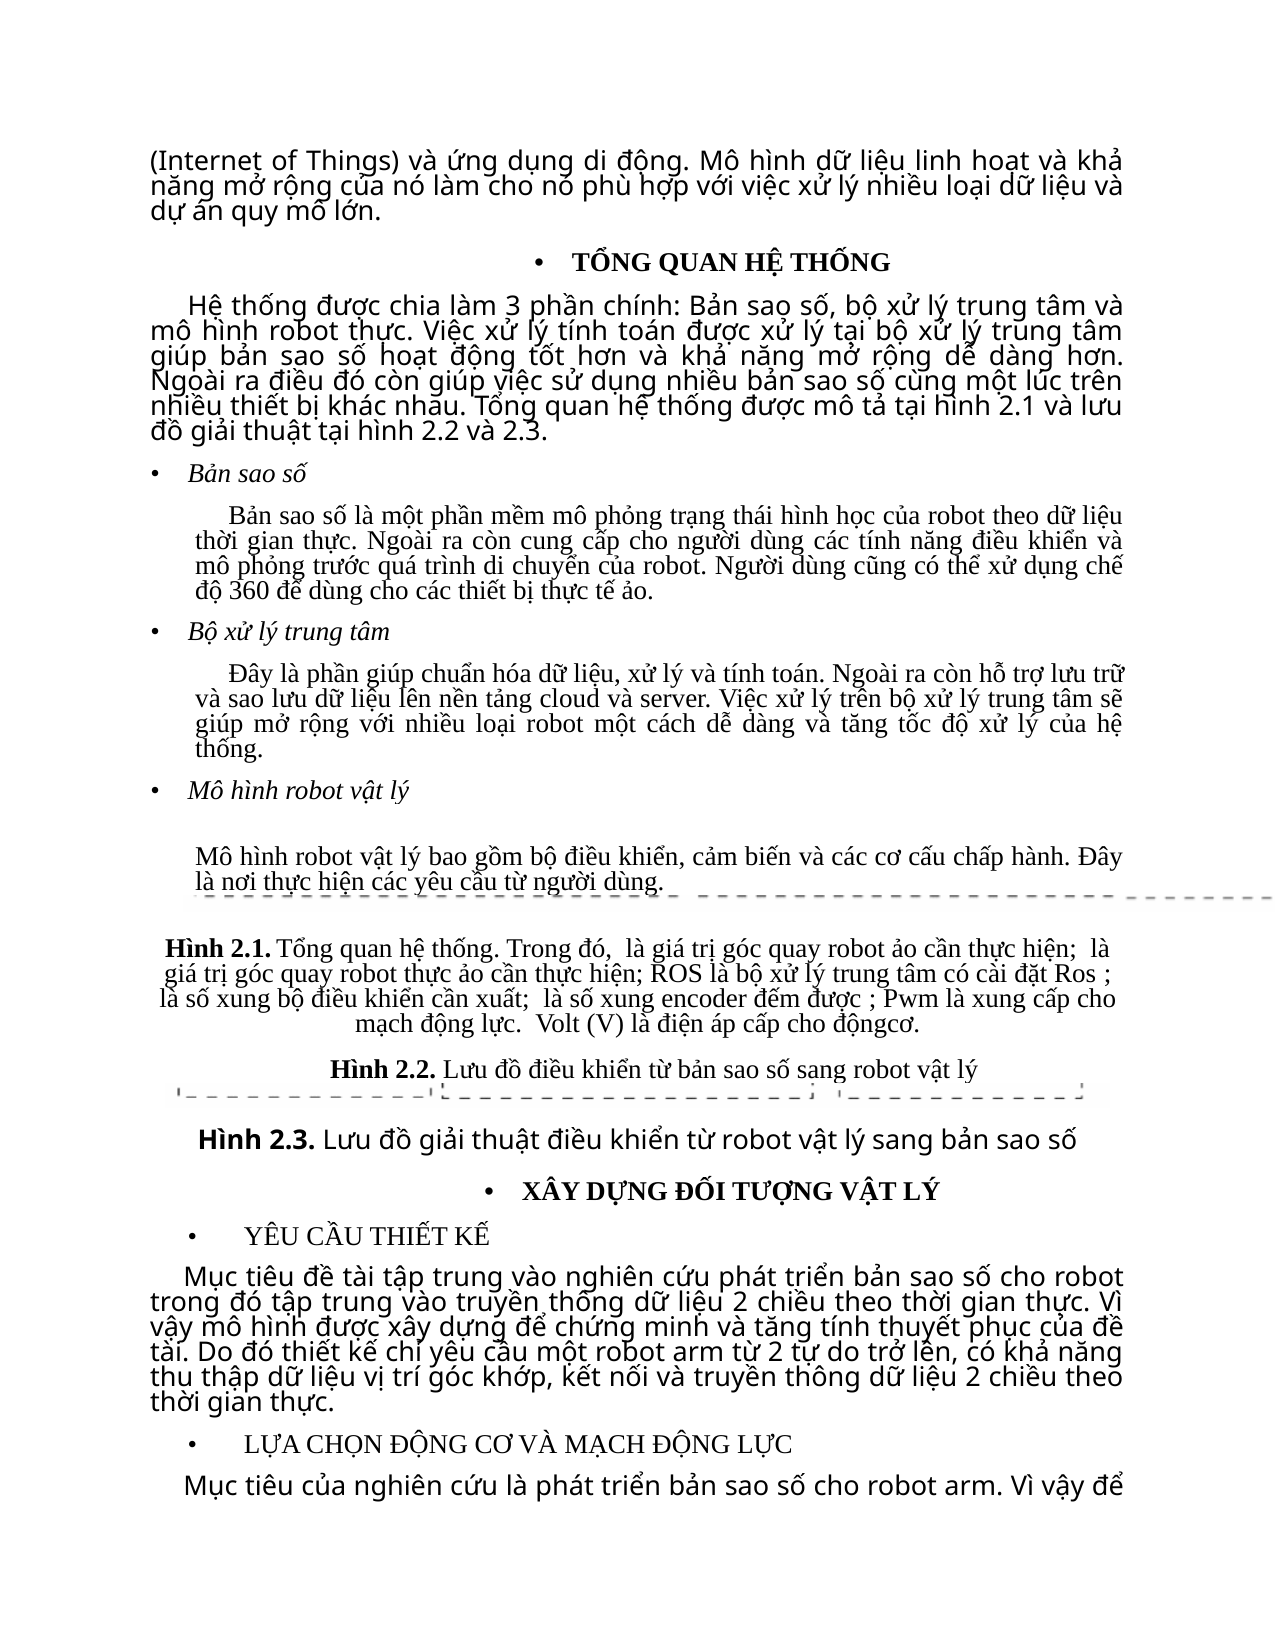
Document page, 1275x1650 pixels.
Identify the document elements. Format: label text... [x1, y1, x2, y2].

text Hình 2.3. Lưu đồ giải thuật điều khiển từ robot vật lý sang bản sao số [150, 1104, 1125, 1154]
text Mô hình robot vật lý bao gồm bộ điều khiển, cảm biến và các cơ cấu chấp hành. Đây là nơi thực hiện các yêu cầu từ người dùng. [195, 821, 1125, 895]
text Đây là phần giúp chuẩn hóa dữ liệu, xử lý và tính toán. Ngoài ra còn hỗ trợ lưu trữ và sao lưu dữ liệu lên nền tảng cloud và server. Việc xử lý trên bộ xử lý trung tâm sẽ giúp mở rộng với nhiều loại robot một cách dễ dàng và tăng tốc độ xử lý của hệ thống. [195, 662, 1125, 762]
list Lựa chọn động cơ và mạch động lực [187, 1433, 1125, 1458]
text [150, 150, 1125, 225]
text Bản sao số là một phần mềm mô phỏng trạng thái hình học của robot theo dữ liệu thời gian thực. Ngoài ra còn cung cấp cho người dùng các tính năng điều khiển và mô phỏng trước quá trình di chuyển của robot. Người dùng cũng có thể xử dụng chế độ 360 để dùng cho các thiết bị thực tế ảo. [195, 504, 1125, 604]
list Xây dựng đối tượng vật lý [300, 1171, 1125, 1208]
text Hình 2.1. Tổng quan hệ thống. Trong đó, là giá trị góc quay robot ảo cần thực hiện; là giá trị góc quay robot thực ảo cần thực hiện; ROS là bộ xử lý trung tâm có cài đặt Ros ; là số xung bộ điều khiển cần xuất; là số xung encoder đếm được ; Pwm là xung cấp cho mạch động lực. Volt (V) là điện áp cấp cho độngcơ. [150, 912, 1125, 1037]
list Yêu cầu thiết kế [187, 1225, 1125, 1250]
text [150, 1475, 1125, 1500]
text Mục tiêu đề tài tập trung vào nghiên cứu phát triển bản sao số cho robot trong đó tập trung vào truyền thông dữ liệu 2 chiều theo thời gian thực. Vì vậy mô hình được xây dựng để chứng minh và tăng tính thuyết phục của đề tài. Do đó thiết kế chỉ yêu cầu một robot arm từ 2 tự do trở lên, có khả năng thu thập dữ liệu vị trí góc khớp, kết nối và truyền thông dữ liệu 2 chiều theo thời gian thực. [150, 1267, 1125, 1417]
list Mô hình robot vật lý [150, 779, 1125, 804]
list Tổng quan hệ thống [300, 242, 1125, 279]
text Hệ thống được chia làm 3 phần chính: Bản sao số, bộ xử lý trung tâm và mô hình robot thực. Việc xử lý tính toán được xử lý tại bộ xử lý trung tâm giúp bản sao số hoạt động tốt hơn và khả năng mở rộng dễ dàng hơn. Ngoài ra điều đó còn giúp việc sử dụng nhiều bản sao số cùng một lúc trên nhiều thiết bị khác nhau. Tổng quan hệ thống được mô tả tại hình 2.1 và lưu đồ giải thuật tại hình 2.2 và 2.3. [150, 296, 1125, 446]
text Hình 2.2. Lưu đồ điều khiển từ bản sao số sang robot vật lý [150, 1058, 1125, 1083]
list Bản sao số [150, 462, 1125, 487]
list Bộ xử lý trung tâm [150, 621, 1125, 646]
